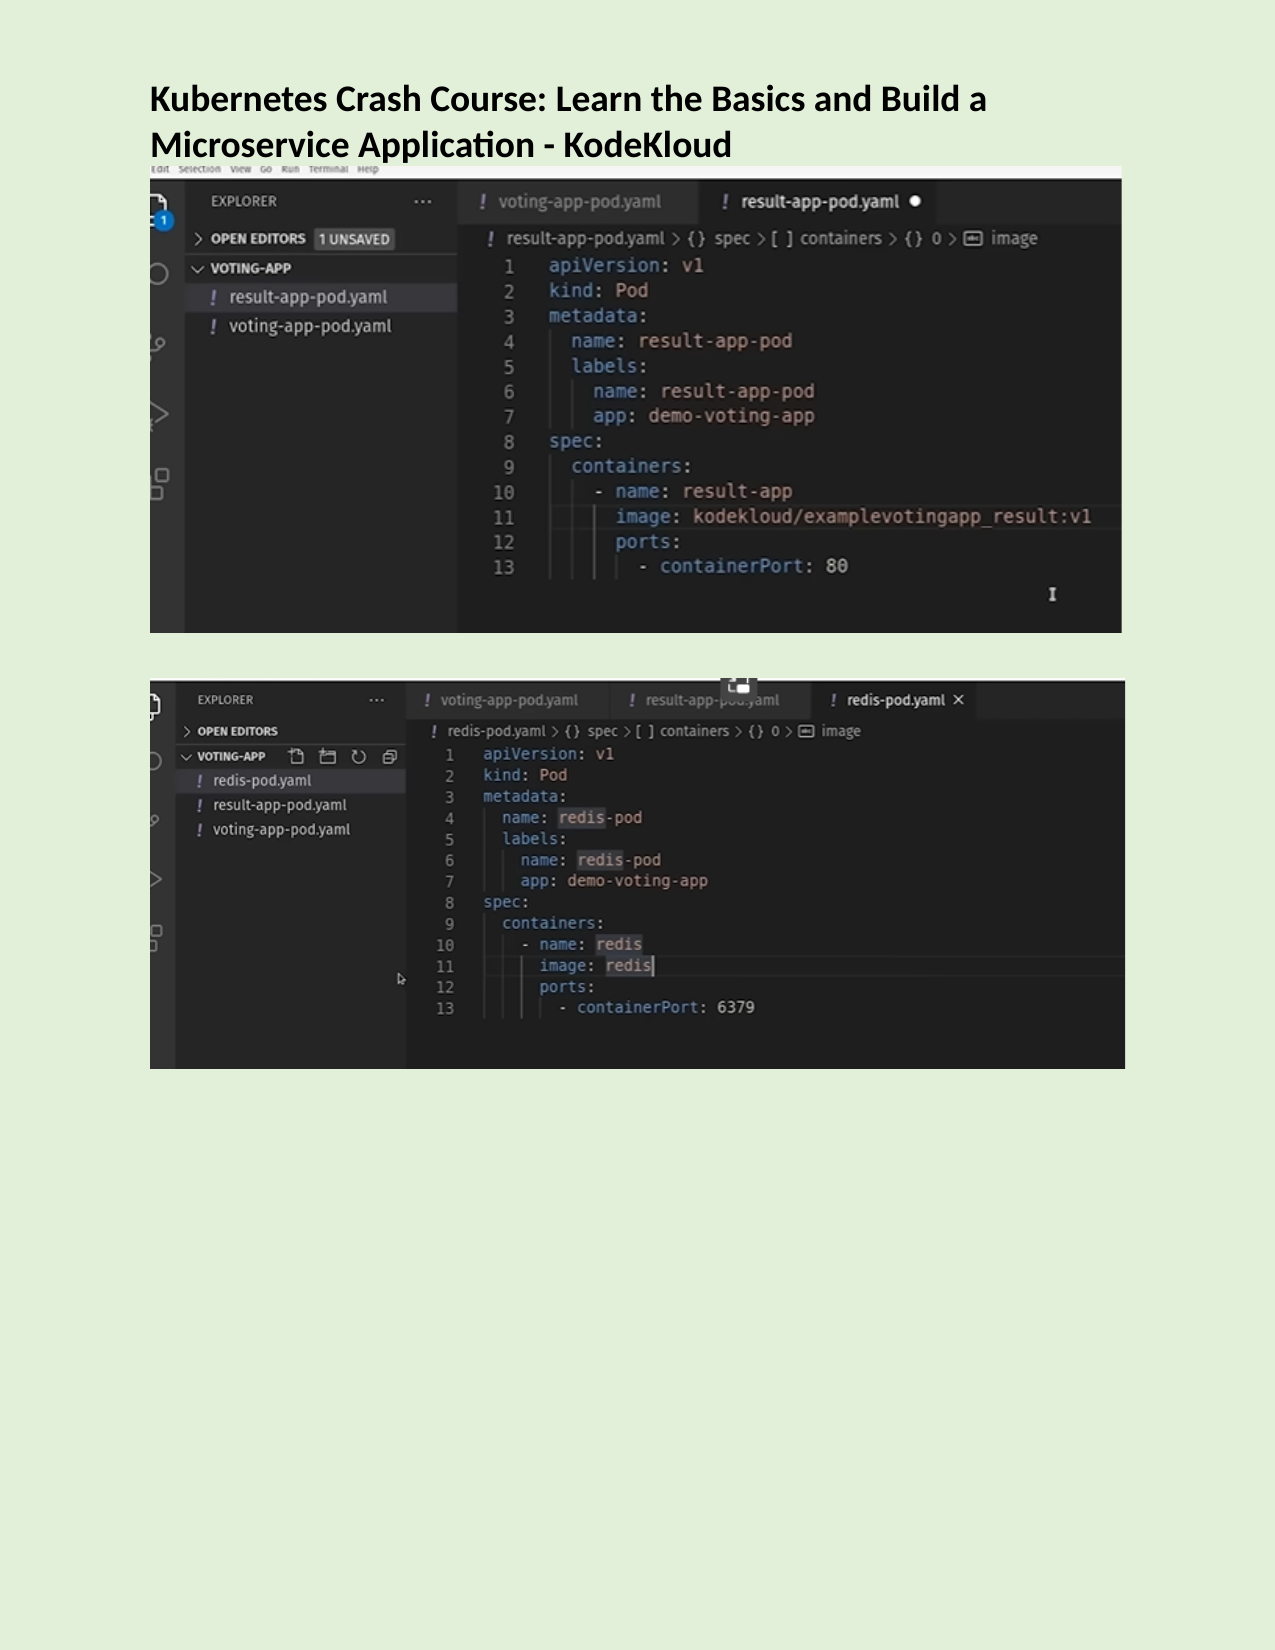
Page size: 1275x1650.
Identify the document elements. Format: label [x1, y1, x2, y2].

picture [150, 166, 1122, 633]
picture [150, 678, 1125, 1069]
